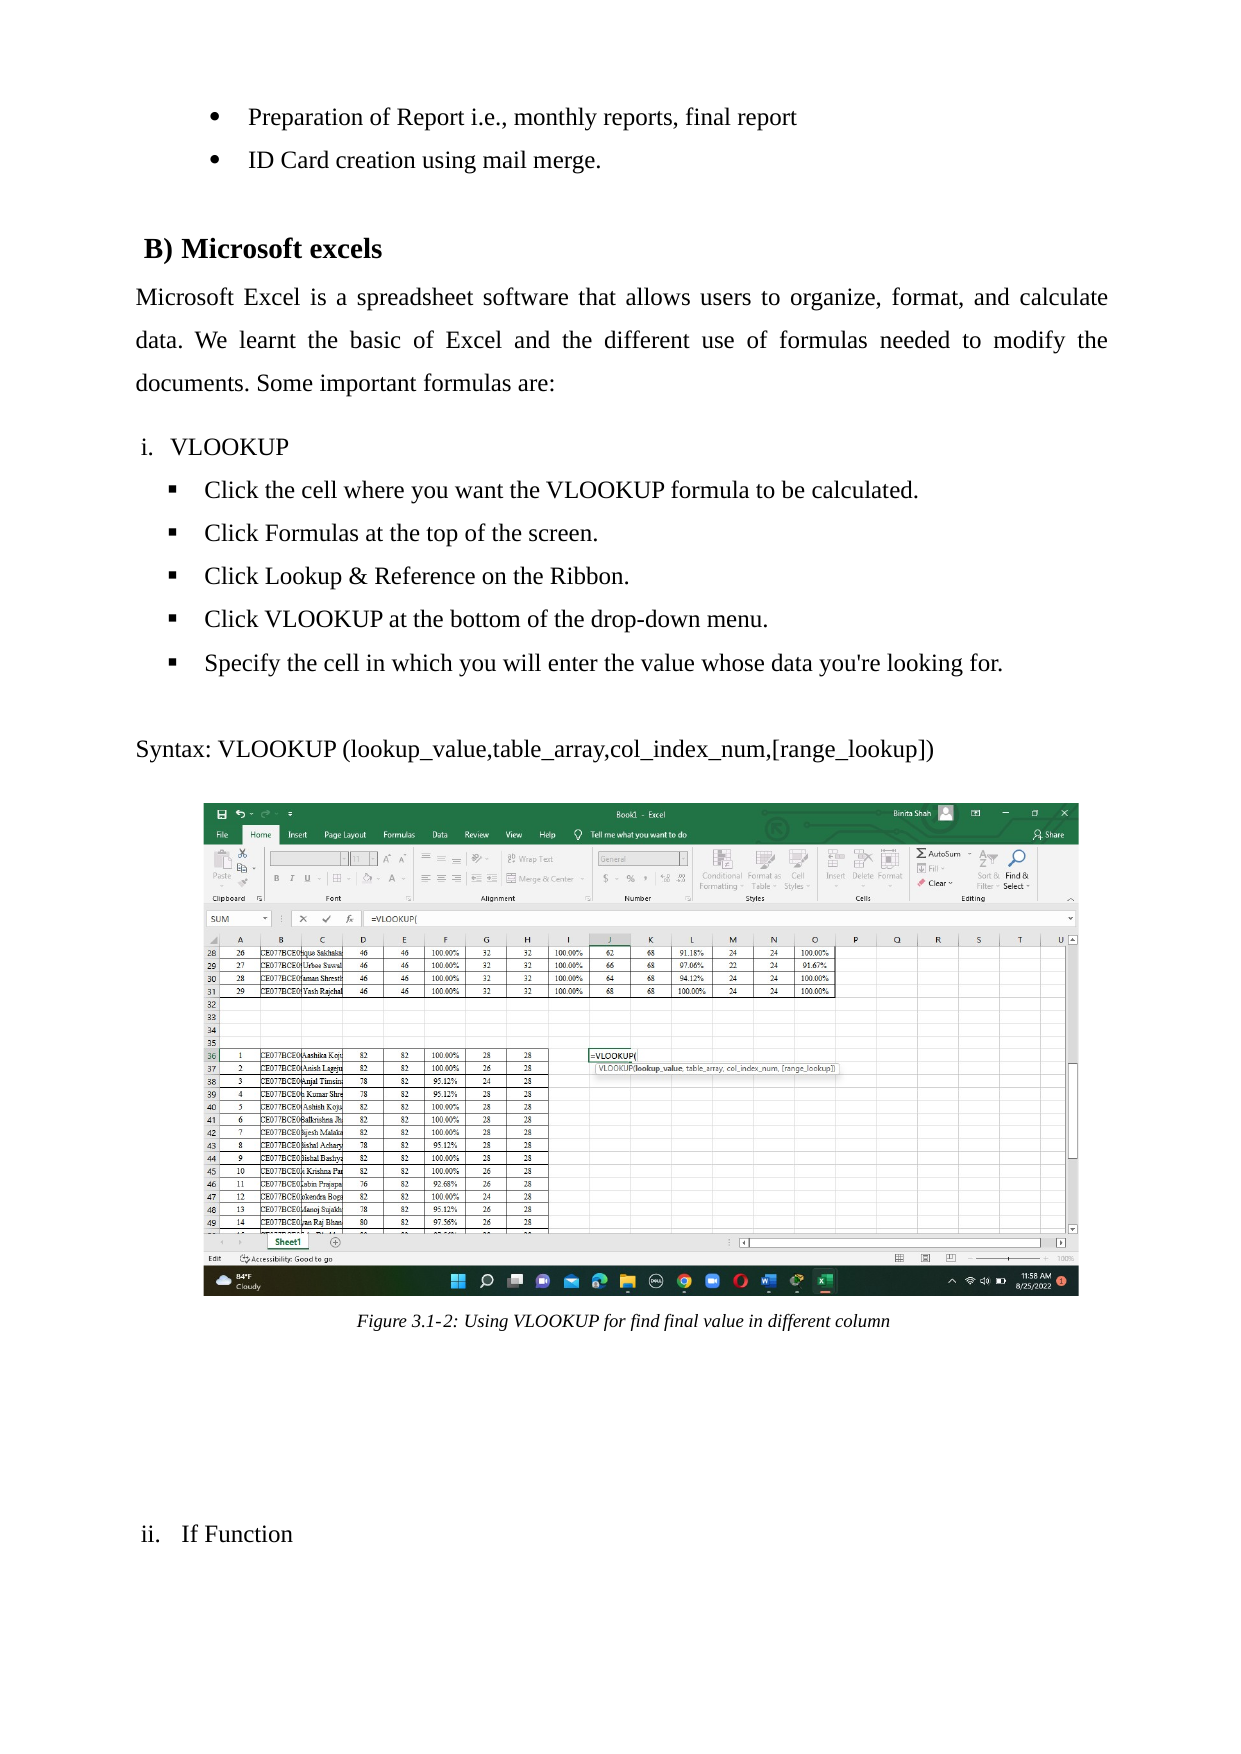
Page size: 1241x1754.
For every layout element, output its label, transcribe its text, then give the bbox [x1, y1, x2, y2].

list Click Lookup & Reference on the Ribbon. [167, 561, 1109, 590]
list Preparation of Report i.e., monthly reports, final report [210, 102, 1109, 131]
list Click the cell where you want the VLOOKUP formula to be calculated. [167, 475, 1109, 504]
text Syntax: VLOOKUP (lookup_value,table_array,col_index_num,[range_lookup]) [135, 734, 1109, 763]
list Specify the cell in which you will enter the value whose data you're looking for. [167, 648, 1109, 676]
list ID Card creation using mail merge. [210, 145, 1109, 174]
list Microsoft excels [144, 231, 1109, 265]
list If Function [141, 1519, 1109, 1548]
list Click Formulas at the top of the screen. [167, 518, 1109, 547]
picture [203, 803, 1079, 1296]
list VLOOKUP [141, 432, 1109, 461]
list Click VLOOKUP at the bottom of the drop-down menu. [167, 604, 1109, 633]
text Microsoft Excel is a spreadsheet software that allows users to organize, format, and calculate data. We learnt the basic of Excel and the different use of formulas needed to modify the documents. Some important formulas are: [135, 282, 1109, 397]
